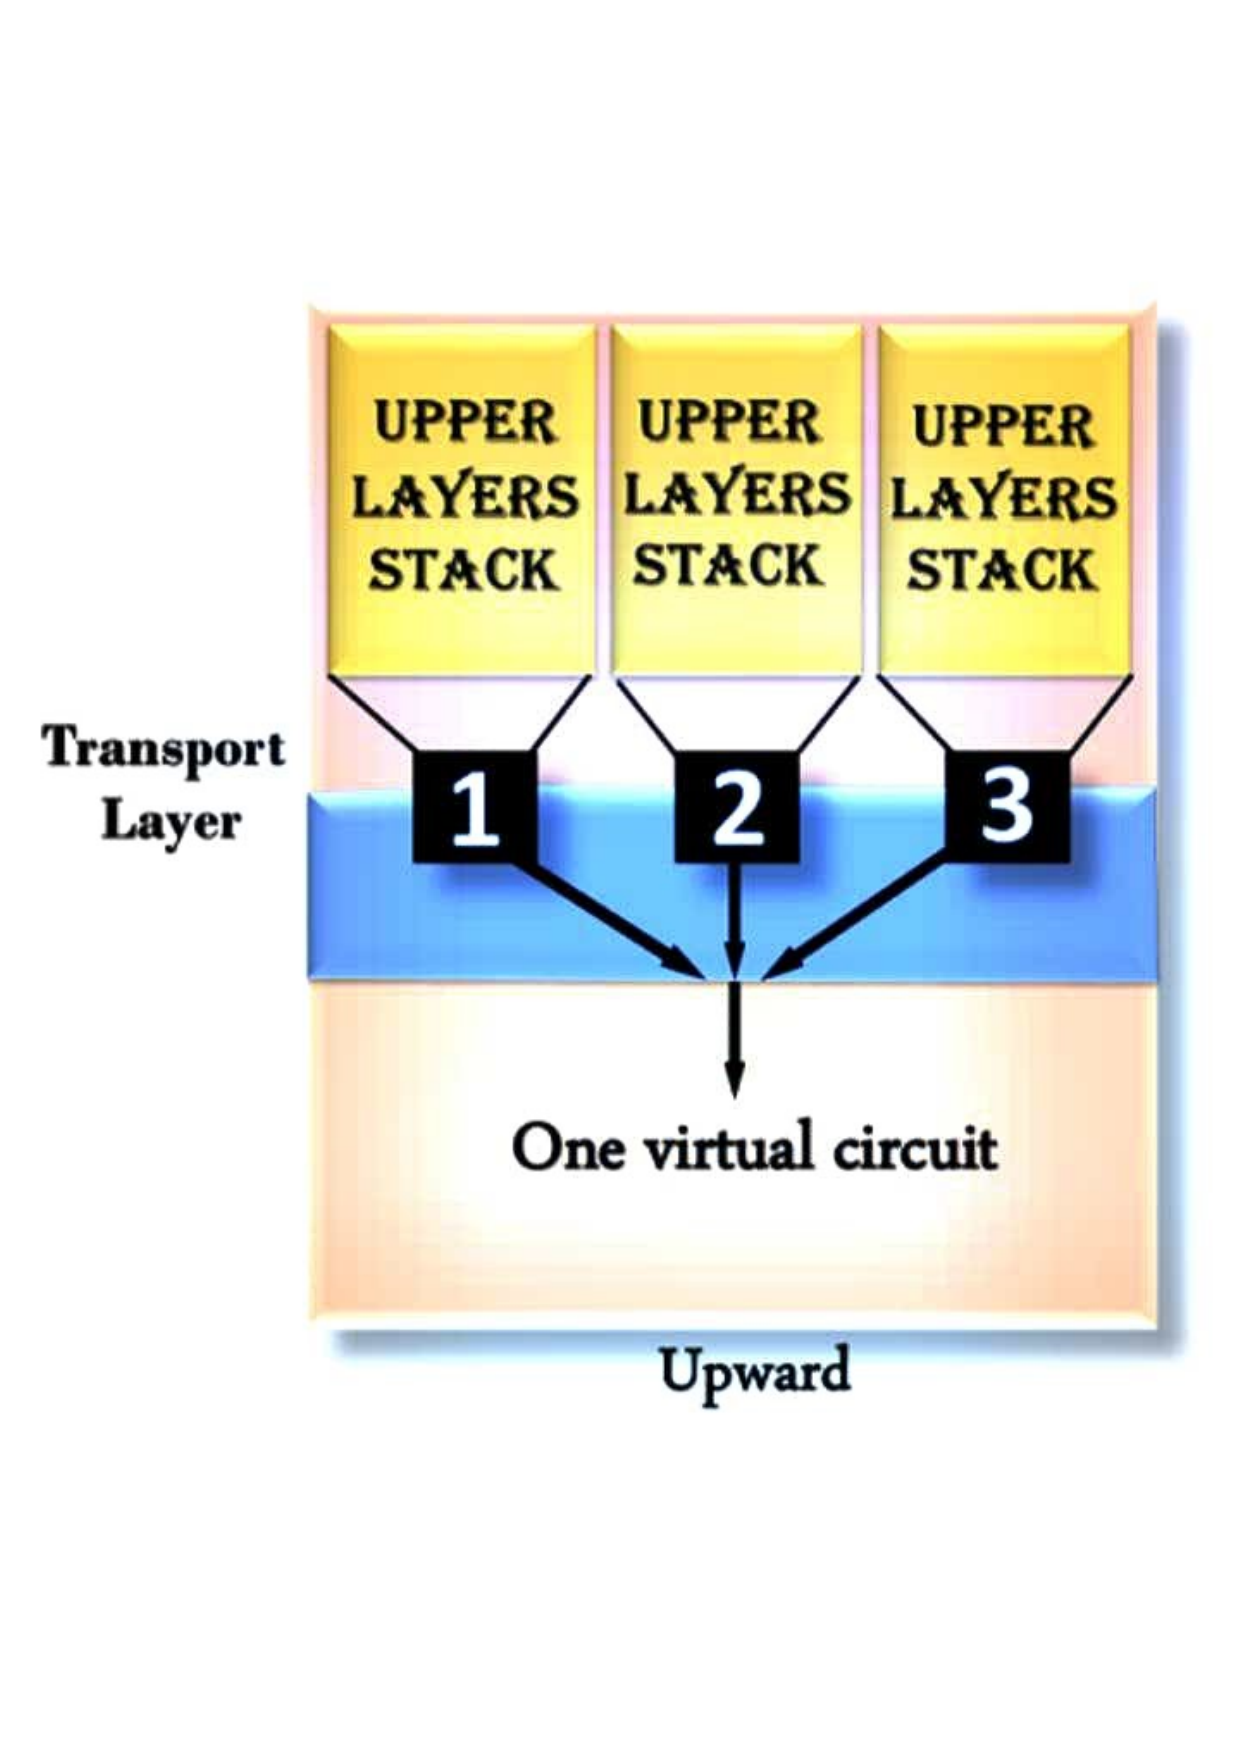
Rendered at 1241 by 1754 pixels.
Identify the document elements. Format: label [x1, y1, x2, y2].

picture [0, 255, 1240, 1499]
